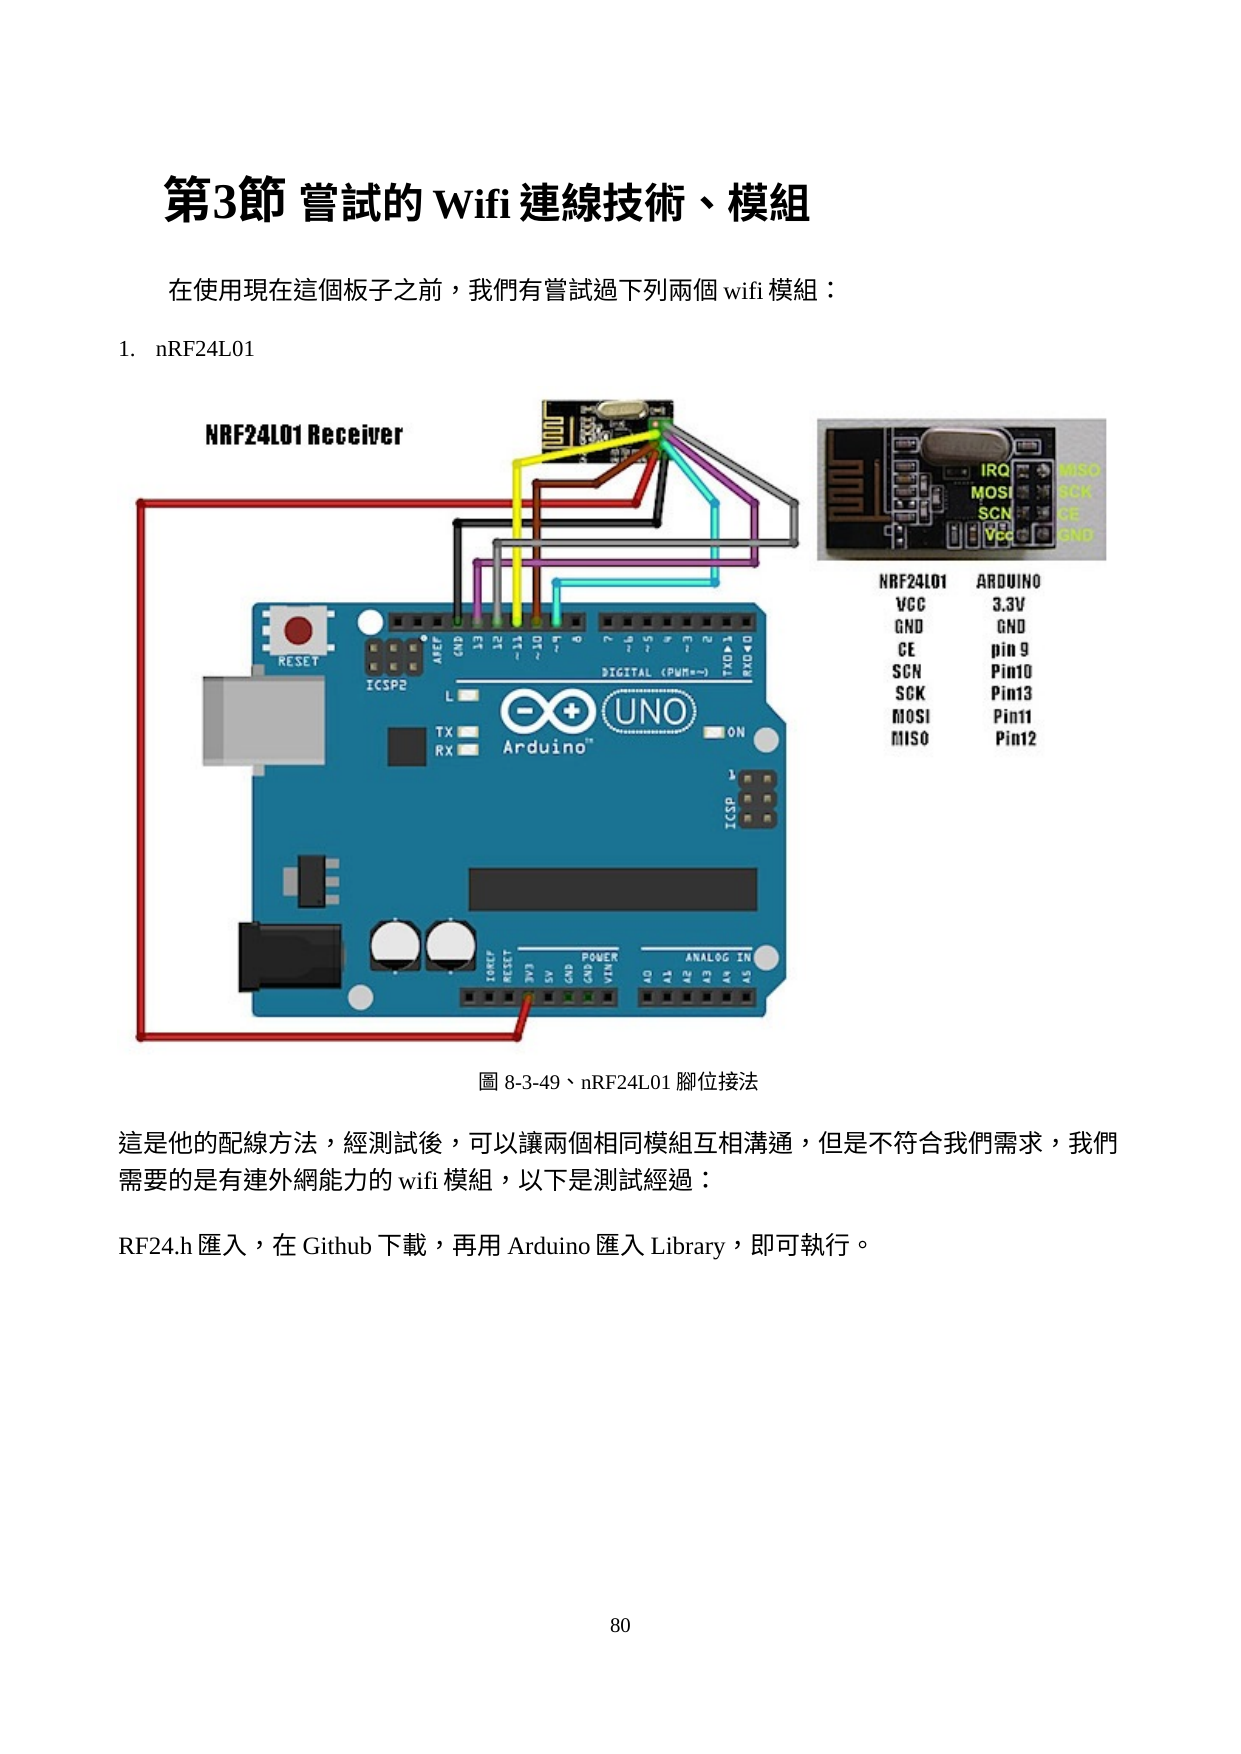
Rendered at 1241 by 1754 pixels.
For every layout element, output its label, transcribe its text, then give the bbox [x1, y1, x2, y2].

text 需要的是有連外網能力的wifi模組，以下是測試經過： [118, 1160, 1122, 1196]
text 這是他的配線方法，經測試後，可以讓兩個相同模組互相溝通，但是不符合我們需求，我們 [118, 1124, 1122, 1160]
list nRF24L01 [118, 335, 1122, 361]
text RF24.h匯入，在Github下載，再用Arduino匯入Library，即可執行。 [118, 1225, 1122, 1261]
picture [117, 386, 1122, 1056]
subtitle 嘗試的Wifi連線技術、模組 [162, 161, 1122, 233]
text 在使用現在這個板子之前，我們有嘗試過下列兩個wifi模組： [118, 270, 1122, 306]
